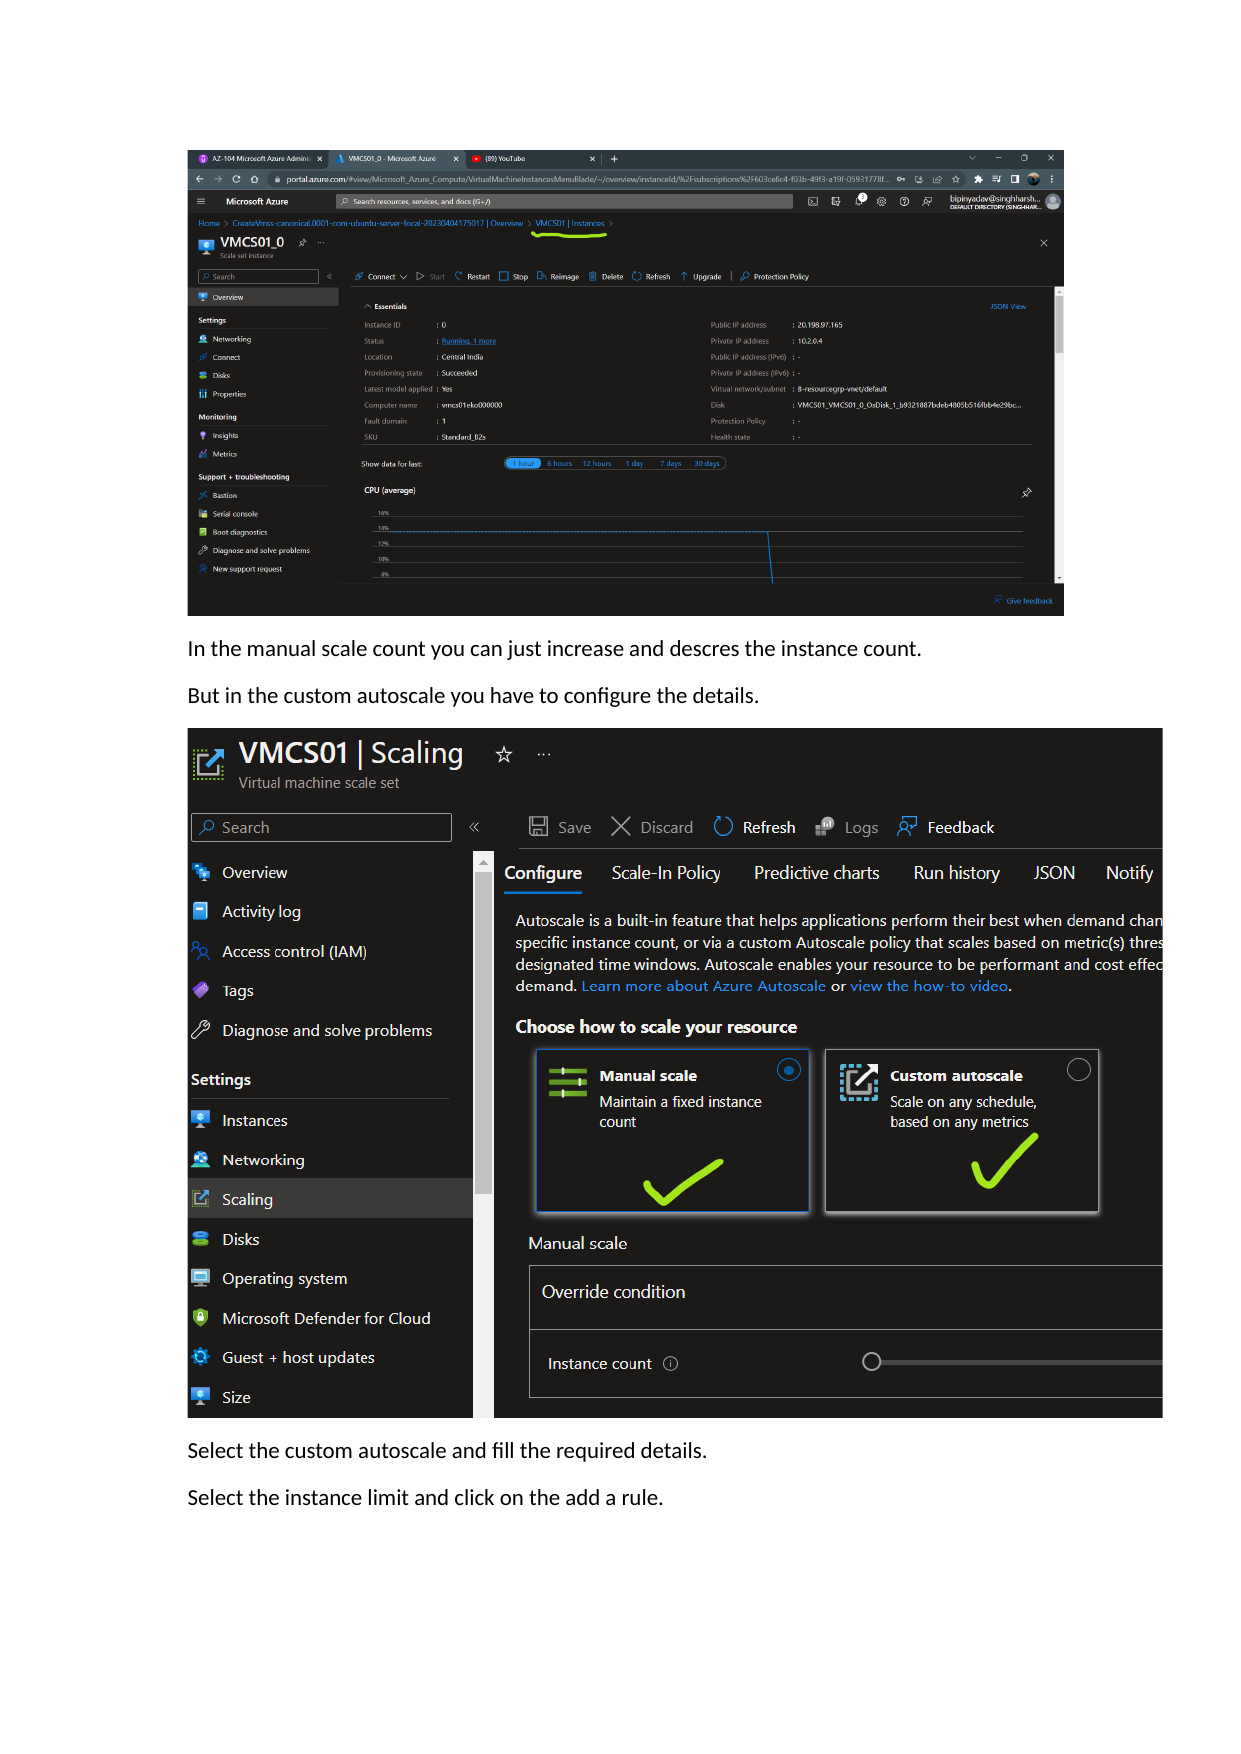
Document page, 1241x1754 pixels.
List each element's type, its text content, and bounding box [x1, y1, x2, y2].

text In the manual scale count you can just increase and descres the instance count. [187, 634, 1090, 662]
picture [187, 150, 1064, 616]
text But in the custom autoscale you have to configure the details. [187, 681, 1090, 709]
picture [187, 728, 1163, 1418]
text Select the custom autoscale and fill the required details. [187, 1436, 1090, 1464]
text Select the instance limit and click on the add a rule. [187, 1483, 1090, 1511]
